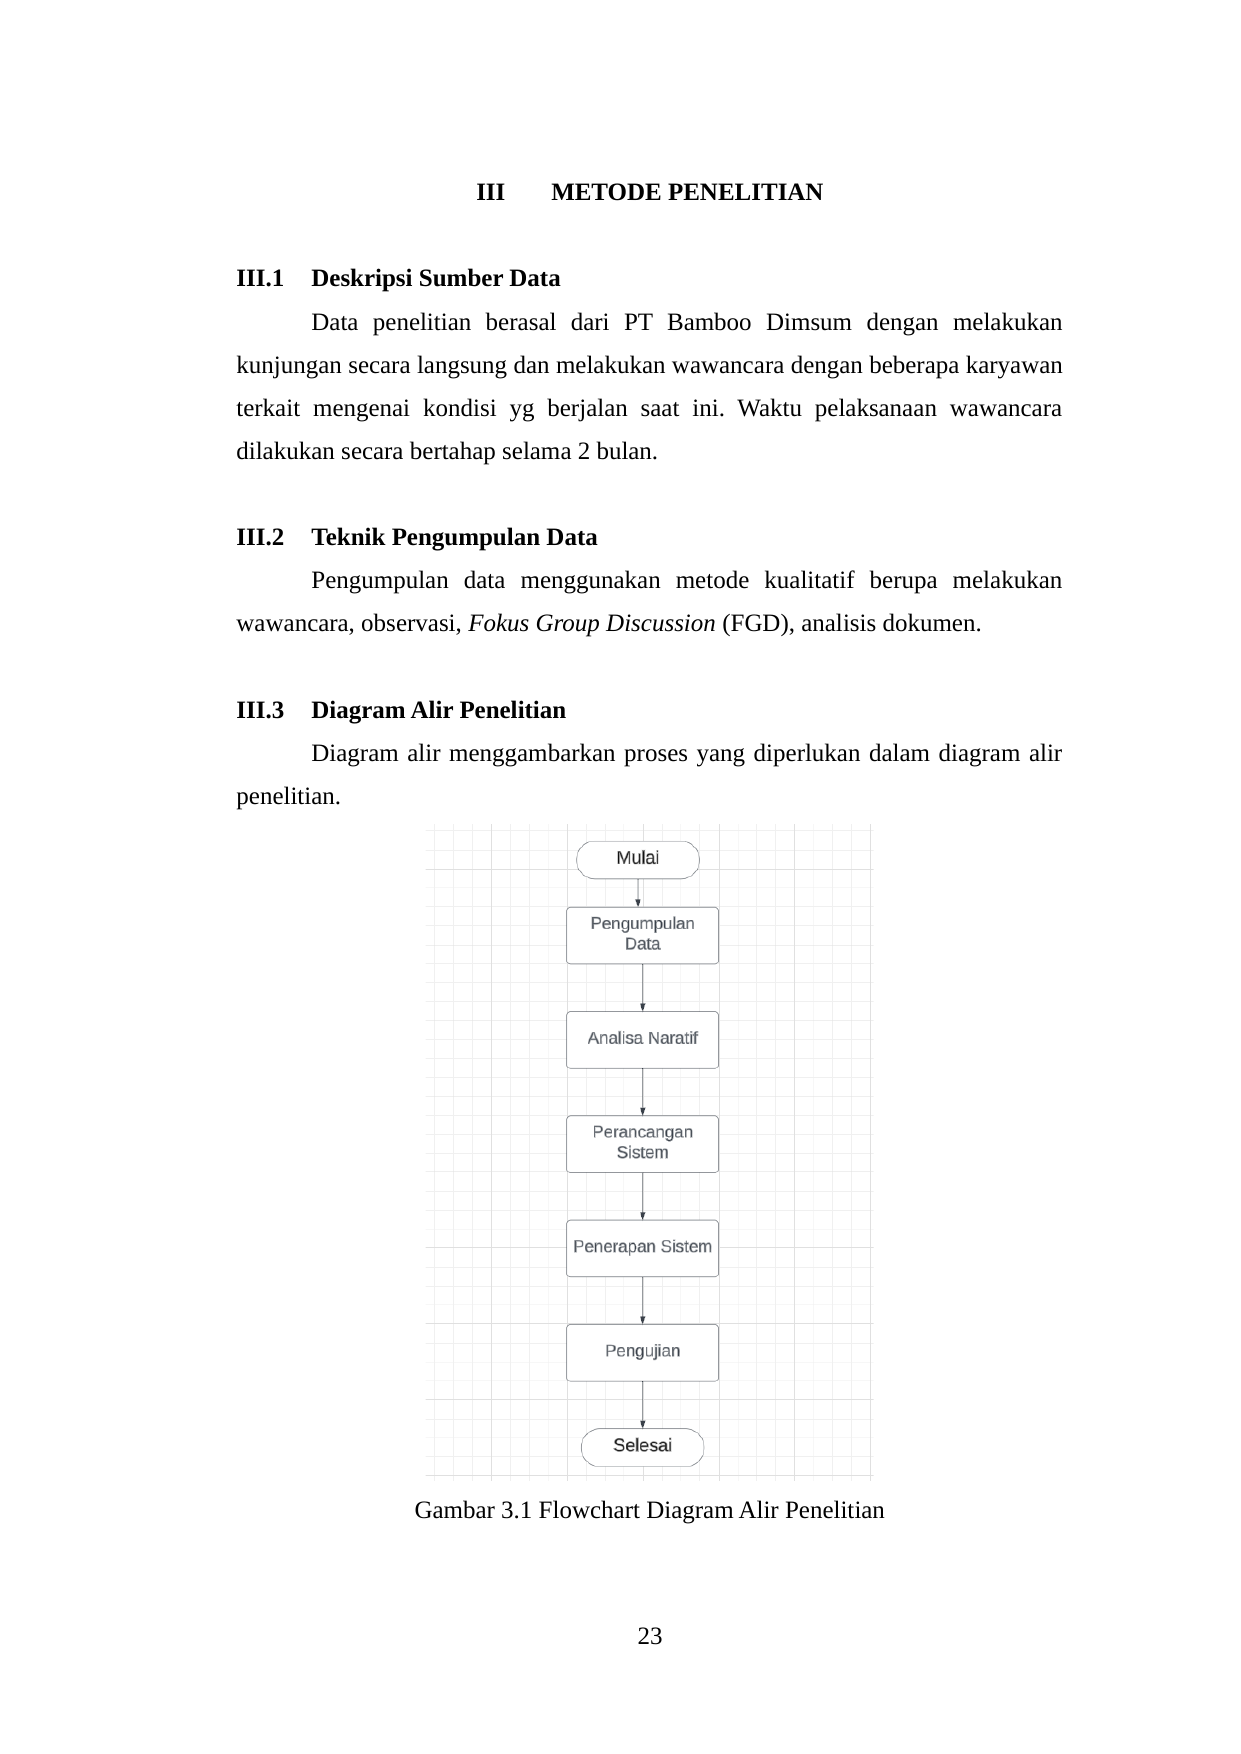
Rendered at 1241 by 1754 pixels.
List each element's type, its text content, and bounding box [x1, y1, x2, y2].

subtitle Diagram Alir Penelitian [236, 695, 1063, 723]
picture [425, 824, 874, 1481]
subtitle Deskripsi Sumber Data [236, 263, 1063, 292]
subtitle METODE PENELITIAN [236, 177, 1063, 206]
text Diagram alir menggambarkan proses yang diperlukan dalam diagram alir penelitian. [236, 738, 1063, 810]
text Gambar 3.1 Flowchart Diagram Alir Penelitian [236, 1495, 1063, 1523]
text Data penelitian berasal dari PT Bamboo Dimsum dengan melakukan kunjungan secara langsung dan melakukan wawancara dengan beberapa karyawan terkait mengenai kondisi yg berjalan saat ini. Waktu pelaksanaan wawancara dilakukan secara bertahap selama 2 bulan. [236, 307, 1063, 465]
text Pengumpulan data menggunakan metode kualitatif berupa melakukan wawancara, observasi, Fokus Group Discussion (FGD), analisis dokumen. [236, 565, 1063, 637]
subtitle Teknik Pengumpulan Data [236, 522, 1063, 551]
